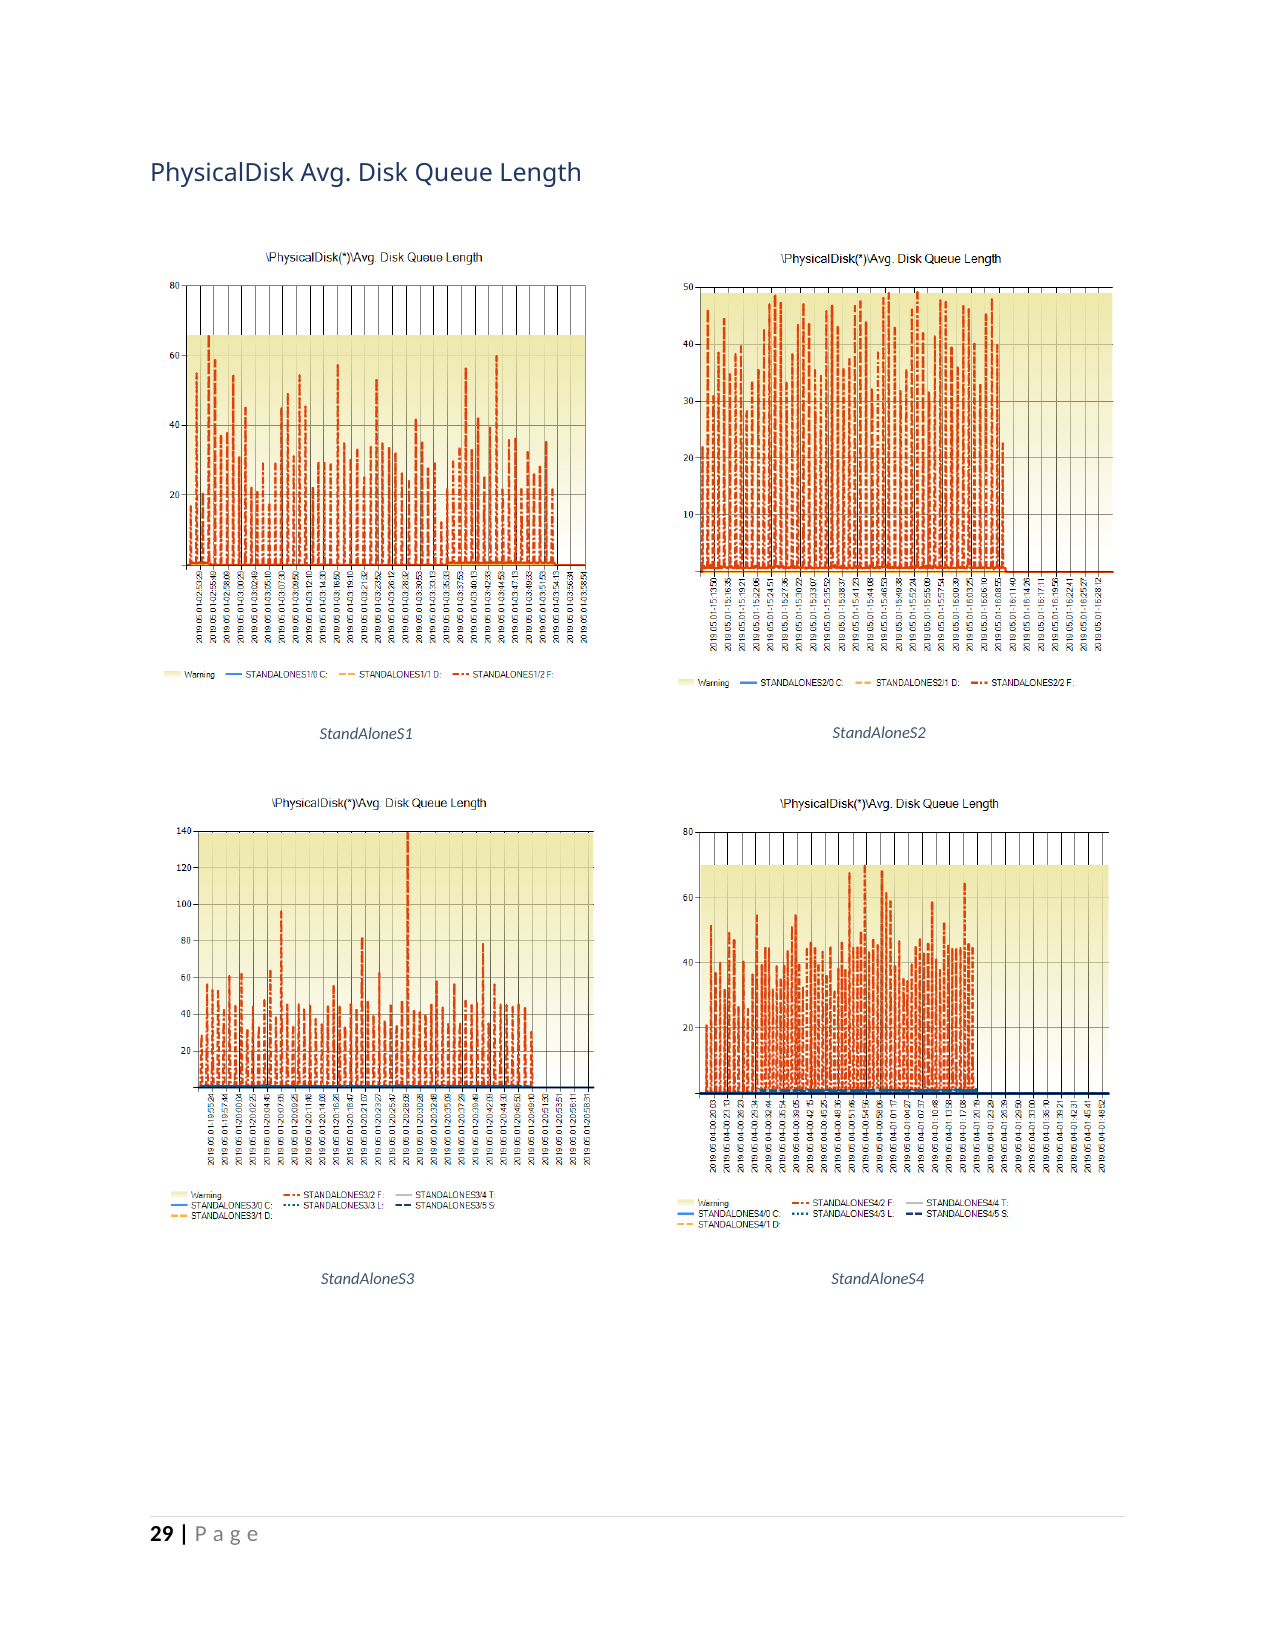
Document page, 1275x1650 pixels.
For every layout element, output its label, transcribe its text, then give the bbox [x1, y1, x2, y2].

picture [150, 781, 609, 1240]
picture [656, 236, 1127, 707]
picture [656, 781, 1124, 1249]
picture [143, 236, 606, 698]
subtitle PhysicalDisk Avg. Disk Queue Length [150, 154, 1125, 188]
